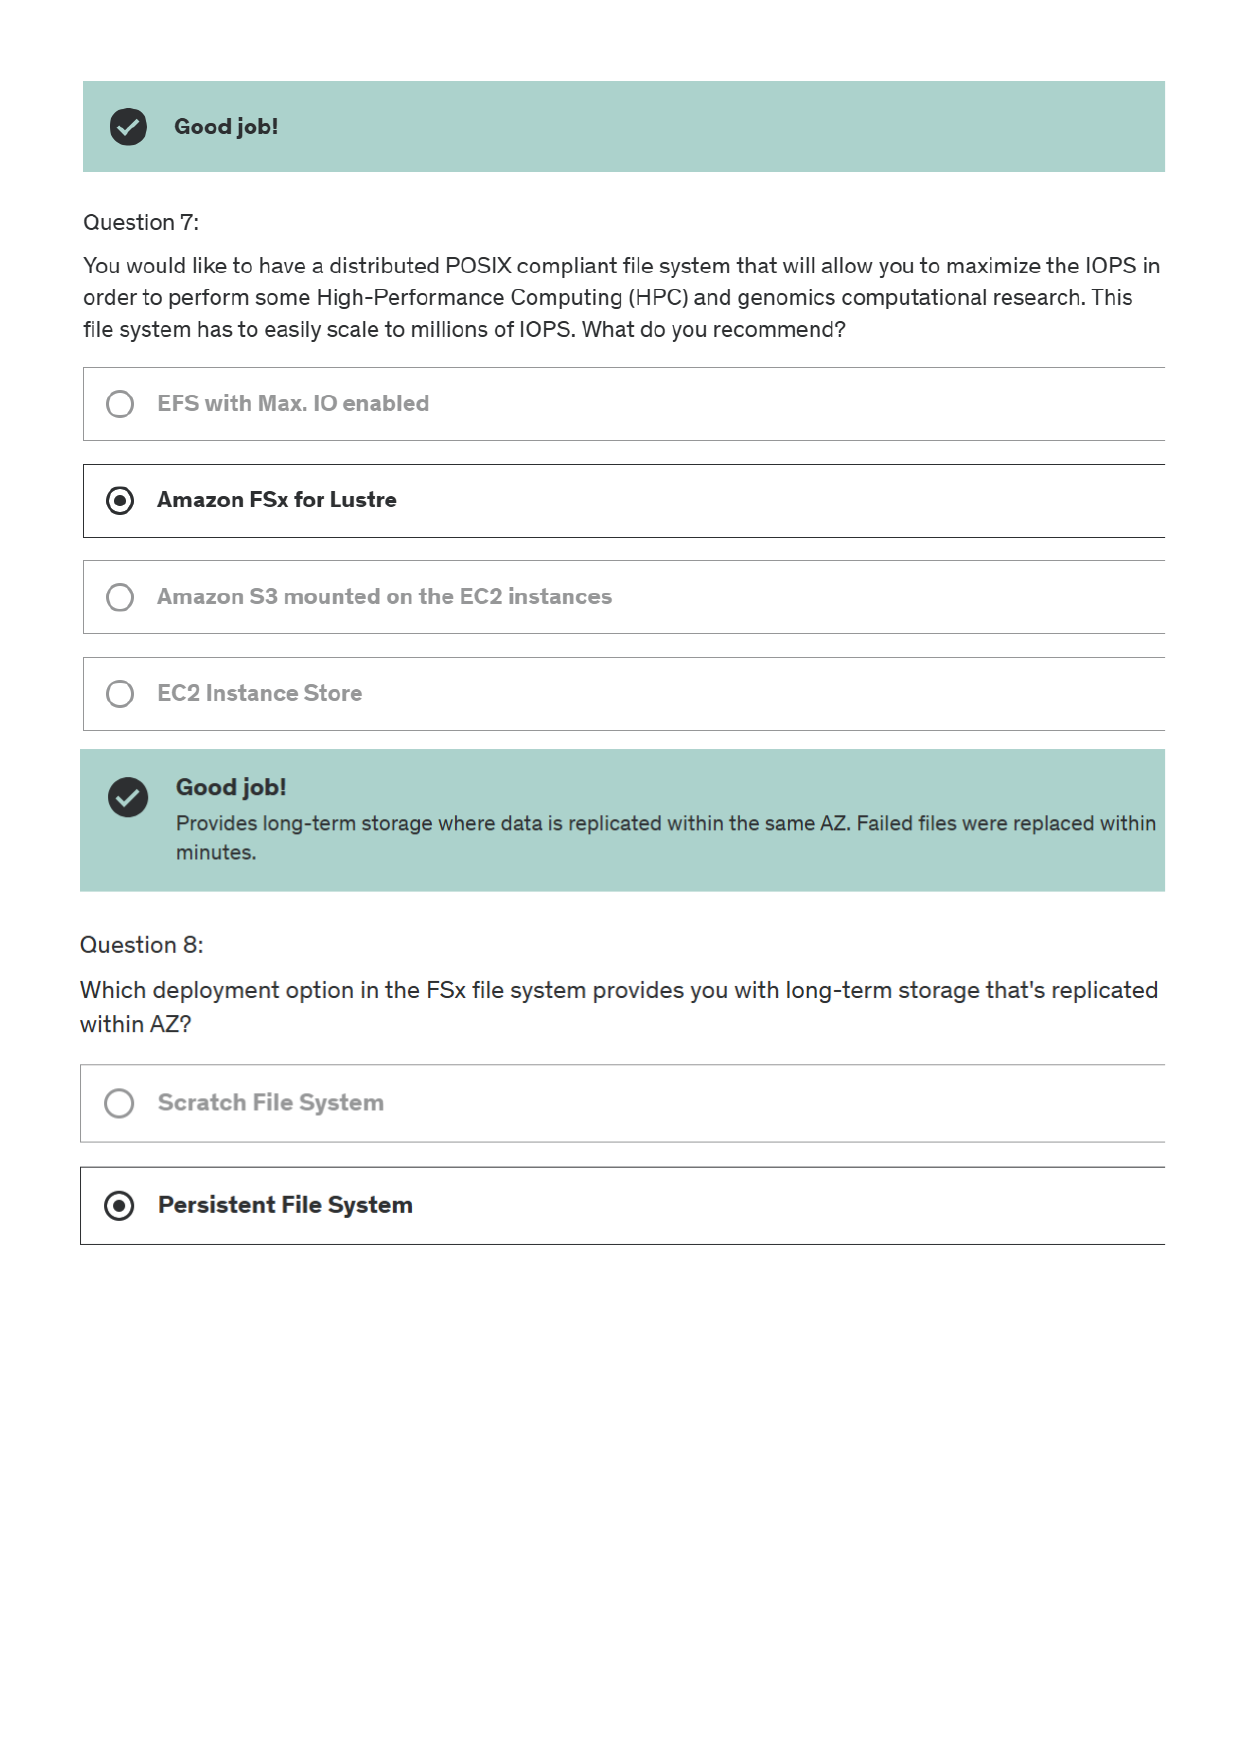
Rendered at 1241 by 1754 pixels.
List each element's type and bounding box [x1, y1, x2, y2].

picture [75, 75, 1166, 737]
picture [75, 739, 1166, 1252]
